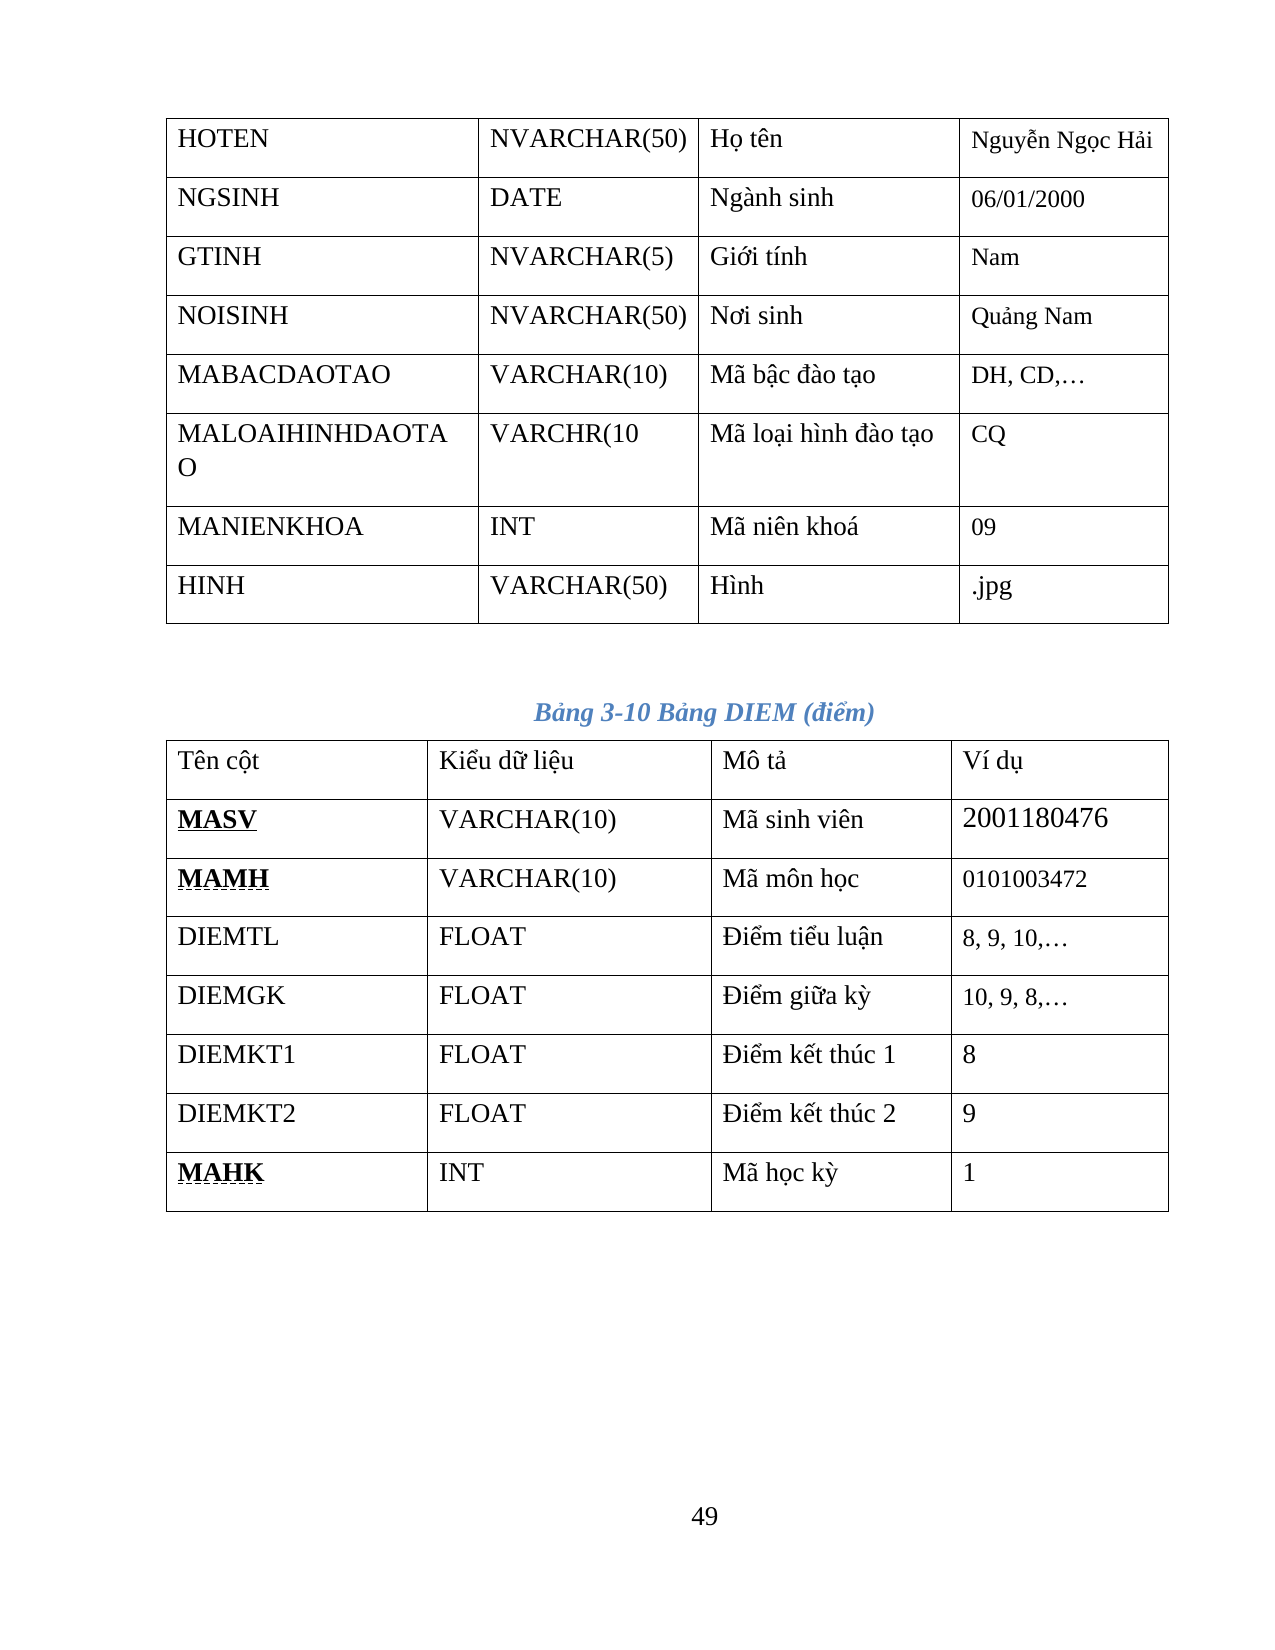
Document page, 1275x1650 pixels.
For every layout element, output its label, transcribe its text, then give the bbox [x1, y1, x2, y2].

table_cell Điểm kết thúc 2 [712, 1094, 951, 1152]
table_cell 06/01/2000 [960, 178, 1168, 236]
table_cell Quảng Nam [960, 296, 1168, 353]
table_cell DIEMTL [167, 917, 427, 975]
table_cell NOISINH [167, 296, 478, 353]
table_cell VARCHR(10 [479, 414, 698, 506]
table_cell Mã bậc đào tạo [699, 355, 959, 412]
table_cell Mã môn học [712, 859, 951, 916]
table_cell 9 [952, 1094, 1168, 1152]
table_cell Họ tên [699, 119, 959, 177]
table_cell Điểm giữa kỳ [712, 976, 951, 1034]
table_cell FLOAT [428, 1035, 711, 1093]
table_cell MANIENKHOA [167, 507, 478, 564]
table_cell VARCHAR(50) [479, 566, 698, 623]
table_cell FLOAT [428, 1094, 711, 1152]
table_cell GTINH [167, 237, 478, 295]
table_cell Điểm tiểu luận [712, 917, 951, 975]
table_cell Mã loại hình đào tạo [699, 414, 959, 506]
table_cell CQ [960, 414, 1168, 506]
table_header Tên cột [167, 741, 427, 798]
table_cell .jpg [960, 566, 1168, 623]
table_cell Nam [960, 237, 1168, 295]
table_cell DIEMKT1 [167, 1035, 427, 1093]
table_header Ví dụ [952, 741, 1168, 798]
table_cell NGSINH [167, 178, 478, 236]
table_cell 8, 9, 10,… [952, 917, 1168, 975]
table_cell HOTEN [167, 119, 478, 177]
table_cell Mã sinh viên [712, 800, 951, 857]
table_cell VARCHAR(10) [428, 800, 711, 857]
table_cell HINH [167, 566, 478, 623]
table_cell INT [479, 507, 698, 564]
table_cell MASV [167, 800, 427, 857]
table_cell DATE [479, 178, 698, 236]
table_cell 2001180476 [952, 800, 1168, 857]
table_cell Mã niên khoá [699, 507, 959, 564]
table_header Mô tả [712, 741, 951, 798]
text Bảng 3-10 Bảng DIEM (điểm) [177, 696, 1157, 727]
table_cell FLOAT [428, 976, 711, 1034]
table_cell 09 [960, 507, 1168, 564]
table_cell 8 [952, 1035, 1168, 1093]
table_cell INT [428, 1153, 711, 1211]
table_cell NVARCHAR(50) [479, 296, 698, 353]
table_cell 0101003472 [952, 859, 1168, 916]
table_cell 10, 9, 8,… [952, 976, 1168, 1034]
table_cell DIEMKT2 [167, 1094, 427, 1152]
table_header Kiểu dữ liệu [428, 741, 711, 798]
table_cell Ngành sinh [699, 178, 959, 236]
table_cell Giới tính [699, 237, 959, 295]
table_cell NVARCHAR(50) [479, 119, 698, 177]
table_cell MALOAIHINHDAOTAO [167, 414, 478, 506]
table_cell Điểm kết thúc 1 [712, 1035, 951, 1093]
table_cell MABACDAOTAO [167, 355, 478, 412]
table_cell 1 [952, 1153, 1168, 1211]
table_cell MAHK [167, 1153, 427, 1211]
table_cell NVARCHAR(5) [479, 237, 698, 295]
table_cell Mã học kỳ [712, 1153, 951, 1211]
table_cell Nguyễn Ngọc Hải [960, 119, 1168, 177]
table_cell DIEMGK [167, 976, 427, 1034]
table_cell DH, CD,… [960, 355, 1168, 412]
table_cell Hình [699, 566, 959, 623]
table_cell FLOAT [428, 917, 711, 975]
table_cell VARCHAR(10) [479, 355, 698, 412]
table_cell Nơi sinh [699, 296, 959, 353]
table_cell MAMH [167, 859, 427, 916]
table_cell VARCHAR(10) [428, 859, 711, 916]
